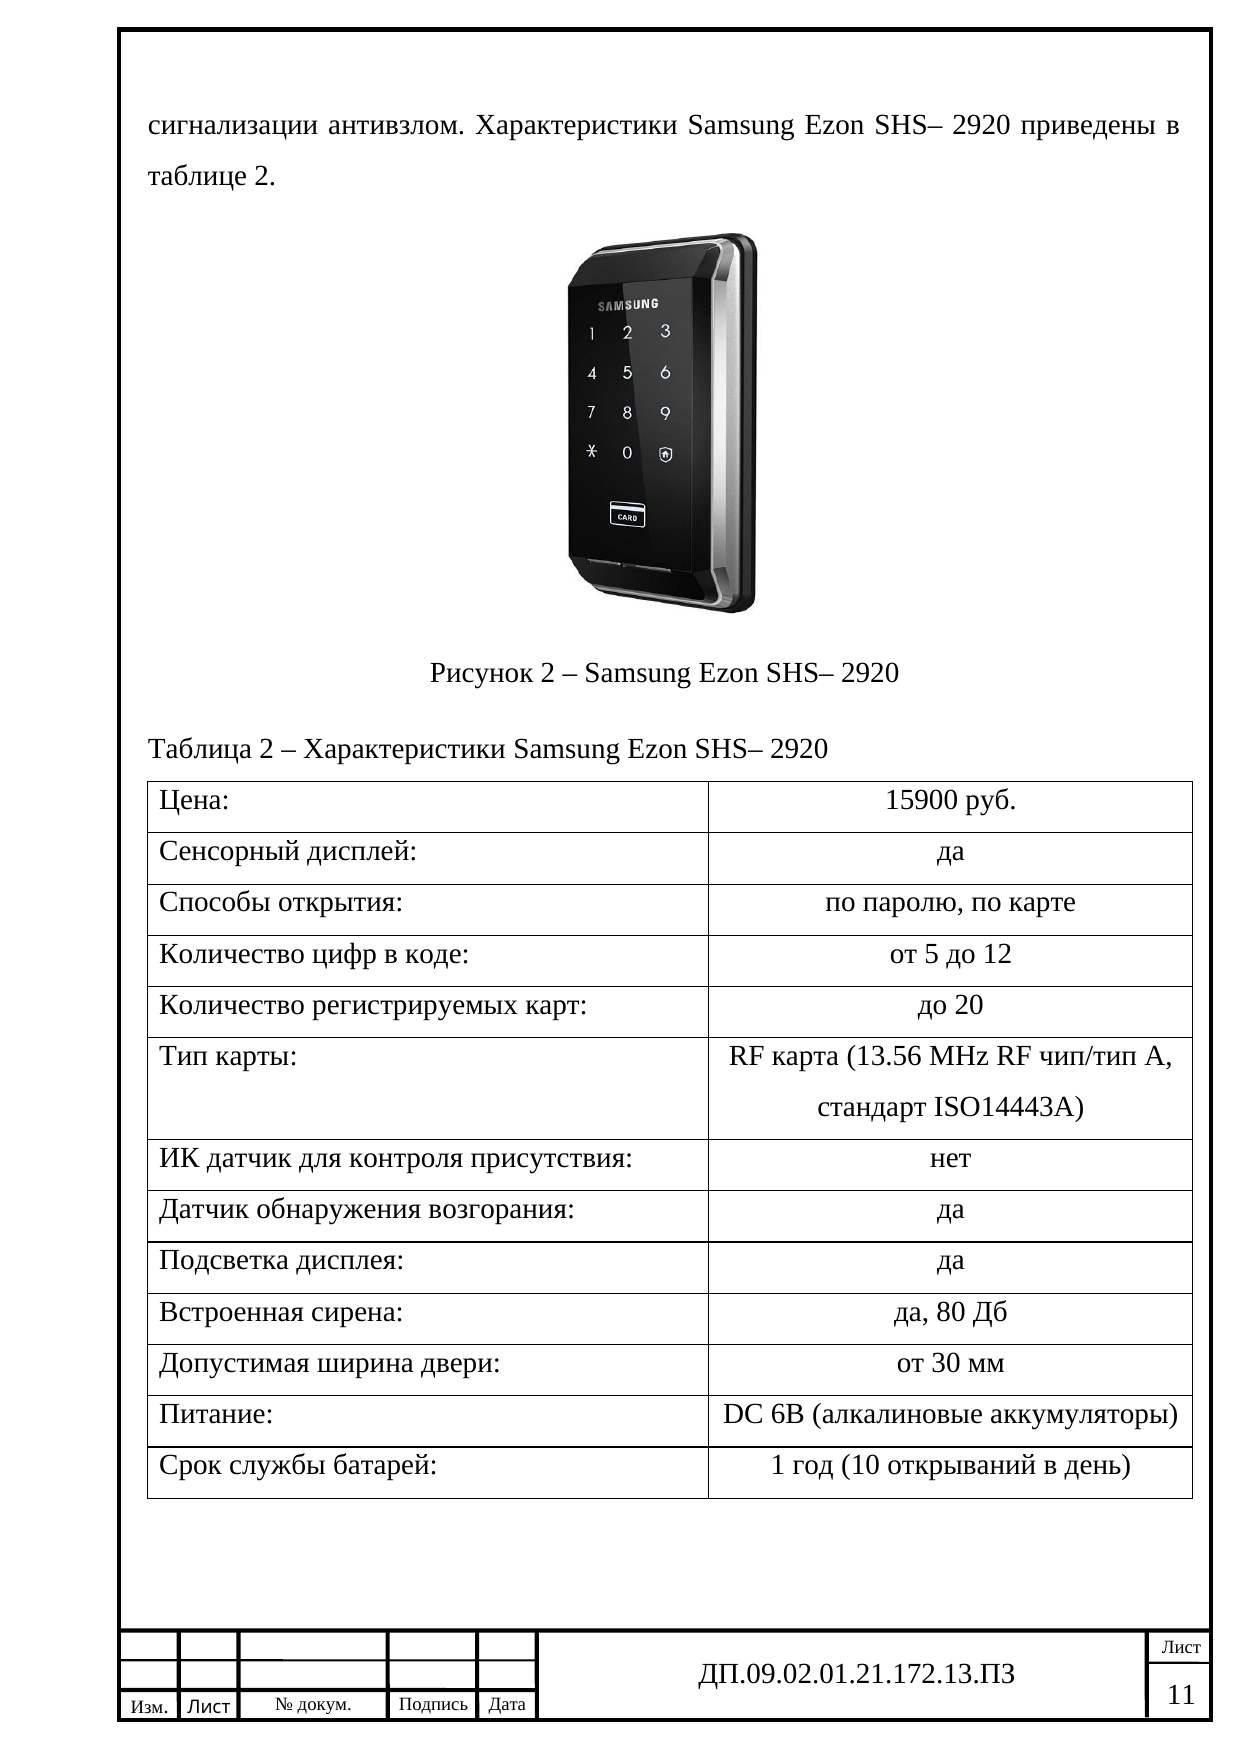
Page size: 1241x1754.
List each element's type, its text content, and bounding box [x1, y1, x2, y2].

table_cell нет [709, 1140, 1192, 1190]
table_cell ИК датчик для контроля присутствия: [148, 1140, 708, 1190]
table_cell Датчик обнаружения возгорания: [148, 1191, 708, 1241]
table_cell RF карта (13.56 MHz RF чип/тип A, стандарт ISO14443A) [709, 1038, 1192, 1139]
table_cell Питание: [148, 1396, 708, 1446]
table_cell Способы открытия: [148, 885, 708, 935]
picture [566, 233, 763, 614]
table_cell да [709, 1243, 1192, 1293]
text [148, 107, 1181, 191]
table_cell Количество регистрируемых карт: [148, 987, 708, 1037]
table_cell да [709, 1191, 1192, 1241]
table_cell Количество цифр в коде: [148, 936, 708, 986]
text Таблица 2 – Характеристики Samsung Ezon SHS– 2920 [148, 731, 1181, 764]
table_cell Тип карты: [148, 1038, 708, 1139]
text Рисунок 2 – Samsung Ezon SHS– 2920 [148, 655, 1181, 689]
table_cell 1 год (10 открываний в день) [709, 1448, 1192, 1498]
table_cell Подсветка дисплея: [148, 1243, 708, 1293]
table_header Цена: [148, 782, 708, 832]
table_cell Допустимая ширина двери: [148, 1345, 708, 1395]
table_cell до 20 [709, 987, 1192, 1037]
table_cell Встроенная сирена: [148, 1294, 708, 1344]
table_cell от 5 до 12 [709, 936, 1192, 986]
table_cell от 30 мм [709, 1345, 1192, 1395]
table_cell да [709, 833, 1192, 883]
table_cell Сенсорный дисплей: [148, 833, 708, 883]
table_cell Срок службы батарей: [148, 1448, 708, 1498]
table_header 15900 руб. [709, 782, 1192, 832]
table_cell по паролю, по карте [709, 885, 1192, 935]
table_cell да, 80 Дб [709, 1294, 1192, 1344]
table_cell DC 6В (алкалиновые аккумуляторы) [709, 1396, 1192, 1446]
